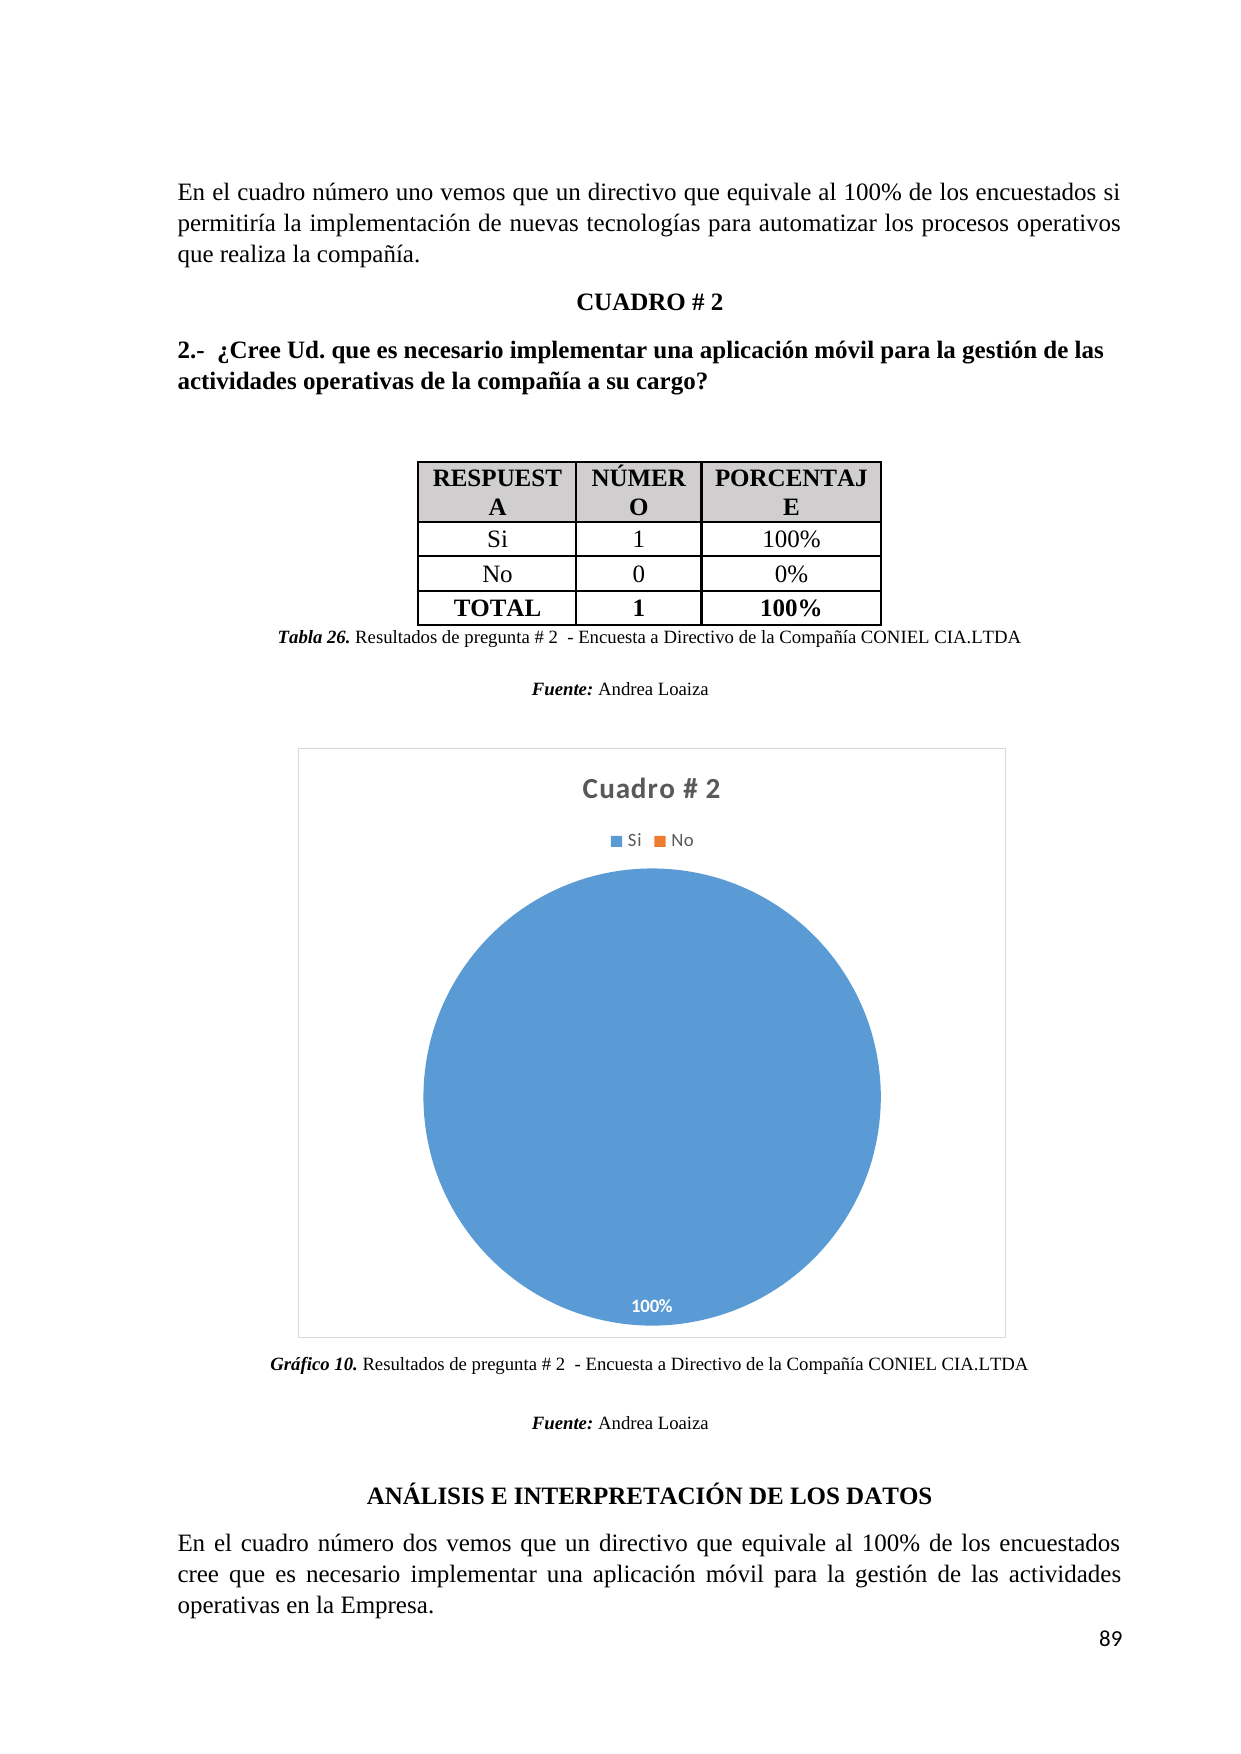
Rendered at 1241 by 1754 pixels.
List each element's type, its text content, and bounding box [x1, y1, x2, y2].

table_cell TOTAL [419, 592, 575, 624]
table_cell 1 [577, 592, 700, 624]
text 2.- ¿Cree Ud. que es necesario implementar una aplicación móvil para la gestión de las actividades operativas de la compañía a su cargo? [177, 335, 1122, 394]
text En el cuadro número dos vemos que un directivo que equivale al 100% de los encuestados cree que es necesario implementar una aplicación móvil para la gestión de las actividades operativas en la Empresa. [177, 1528, 1122, 1619]
table_cell 0% [703, 557, 880, 589]
table_cell Si [419, 523, 575, 555]
table_cell 1 [577, 523, 700, 555]
table_header PORCENTAJE [703, 463, 880, 521]
text En el cuadro número uno vemos que un directivo que equivale al 100% de los encuestados si permitiría la implementación de nuevas tecnologías para automatizar los procesos operativos que realiza la compañía. [177, 177, 1122, 268]
table_cell 100% [703, 592, 880, 624]
text CUADRO # 2 [177, 287, 1122, 316]
text Tabla 26. Resultados de pregunta # 2 - Encuesta a Directivo de la Compañía CONIEL CIA.LTDA [177, 626, 1122, 647]
table_header RESPUESTA [419, 463, 575, 521]
table_header NÚMERO [577, 463, 700, 521]
table_cell No [419, 557, 575, 589]
table_cell 100% [703, 523, 880, 555]
text Gráfico 10. Resultados de pregunta # 2 - Encuesta a Directivo de la Compañía CONIEL CIA.LTDA [177, 1353, 1122, 1374]
text ANÁLISIS E INTERPRETACIÓN DE LOS DATOS [177, 1481, 1122, 1509]
table_cell 0 [577, 557, 700, 589]
